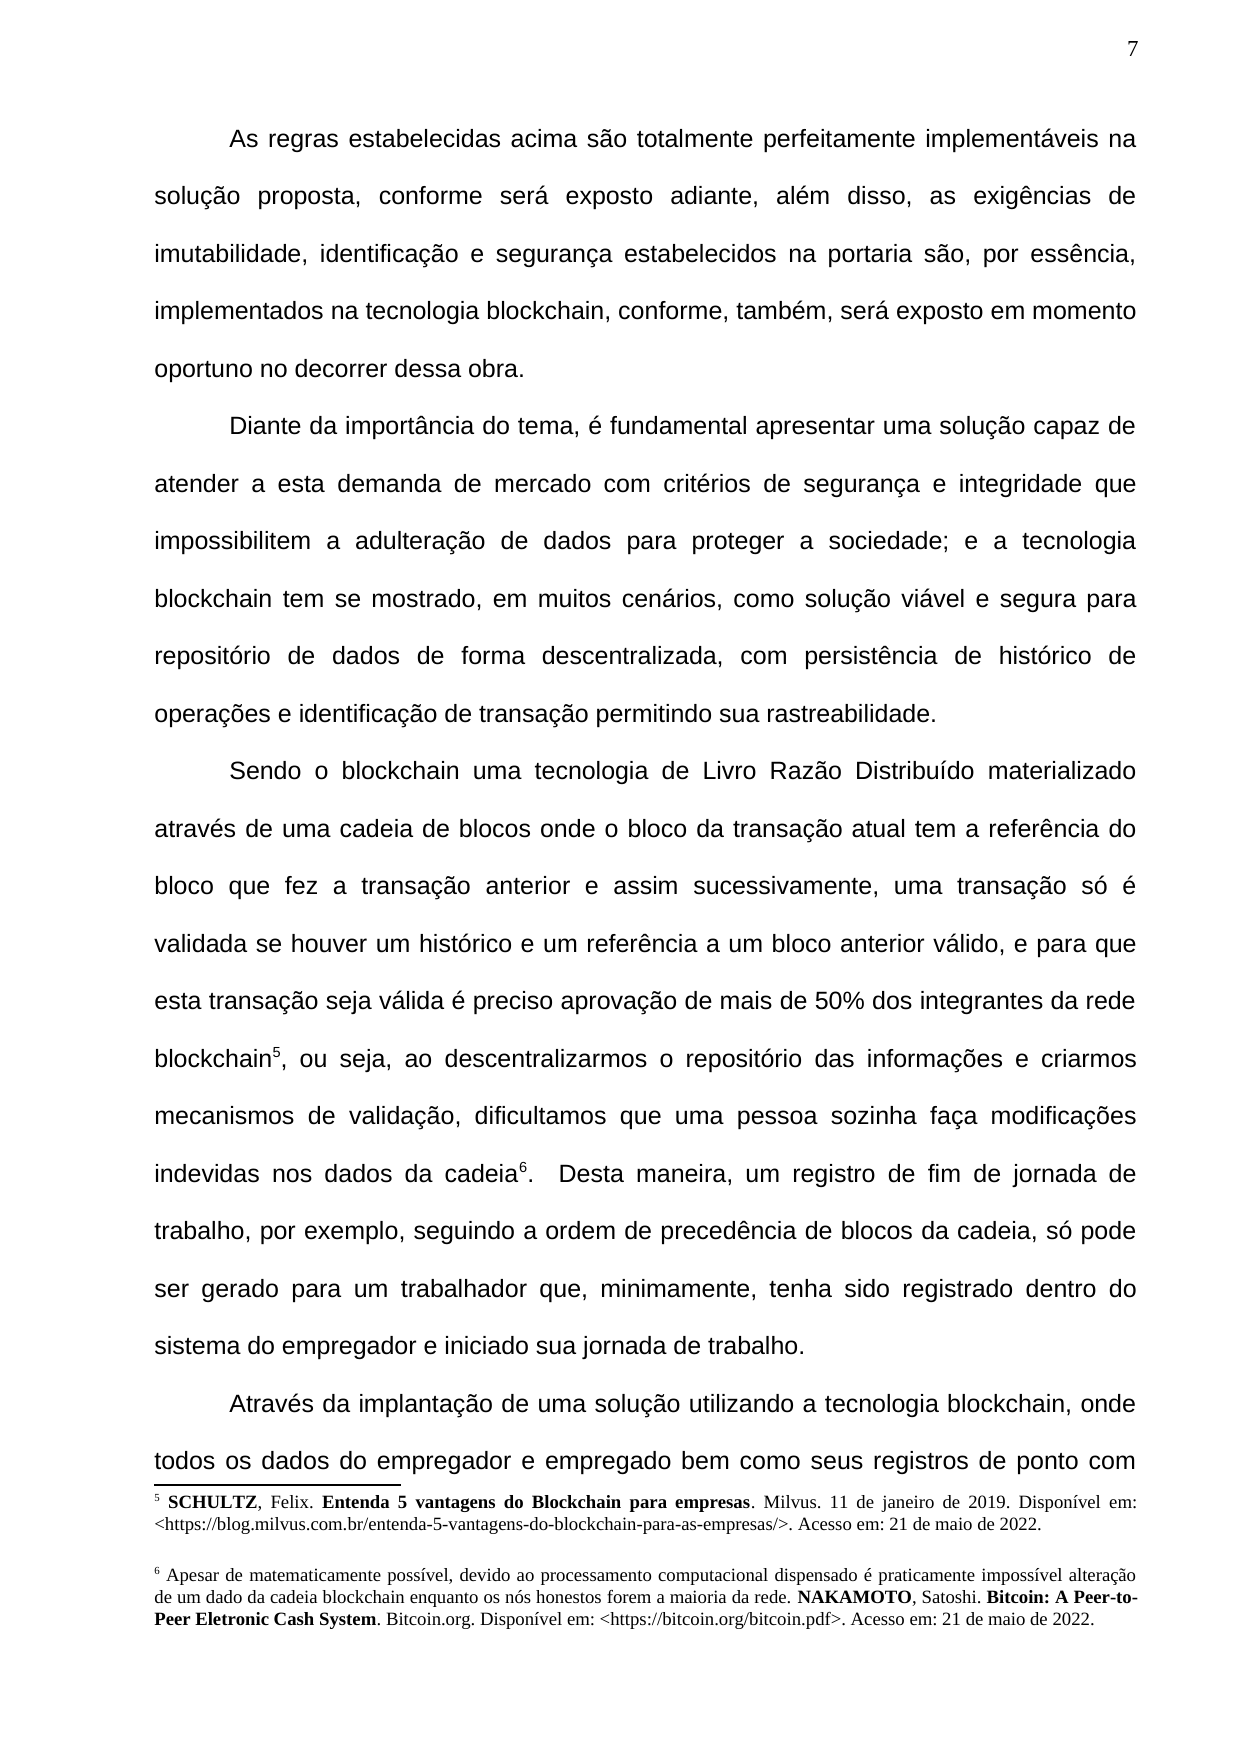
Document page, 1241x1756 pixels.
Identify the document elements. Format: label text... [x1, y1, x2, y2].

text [154, 1389, 1138, 1475]
text Diante da importância do tema, é fundamental apresentar uma solução capaz de atender a esta demanda de mercado com critérios de segurança e integridade que impossibilitem a adulteração de dados para proteger a sociedade; e a tecnologia blockchain tem se mostrado, em muitos cenários, como solução viável e segura para repositório de dados de forma descentralizada, com persistência de histórico de operações e identificação de transação permitindo sua rastreabilidade. [154, 411, 1138, 728]
text Sendo o blockchain uma tecnologia de Livro Razão Distribuído materializado através de uma cadeia de blocos onde o bloco da transação atual tem a referência do bloco que fez a transação anterior e assim sucessivamente, uma transação só é validada se houver um histórico e um referência a um bloco anterior válido, e para que esta transação seja válida é preciso aprovação de mais de 50% dos integrantes da rede blockchain, ou seja, ao descentralizarmos o repositório das informações e criarmos mecanismos de validação, dificultamos que uma pessoa sozinha faça modificações indevidas nos dados da cadeia. Desta maneira, um registro de fim de jornada de trabalho, por exemplo, seguindo a ordem de precedência de blocos da cadeia, só pode ser gerado para um trabalhador que, minimamente, tenha sido registrado dentro do sistema do empregador e iniciado sua jornada de trabalho. [154, 756, 1138, 1360]
text As regras estabelecidas acima são totalmente perfeitamente implementáveis na solução proposta, conforme será exposto adiante, além disso, as exigências de imutabilidade, identificação e segurança estabelecidos na portaria são, por essência, implementados na tecnologia blockchain, conforme, também, será exposto em momento oportuno no decorrer dessa obra. [154, 124, 1138, 383]
